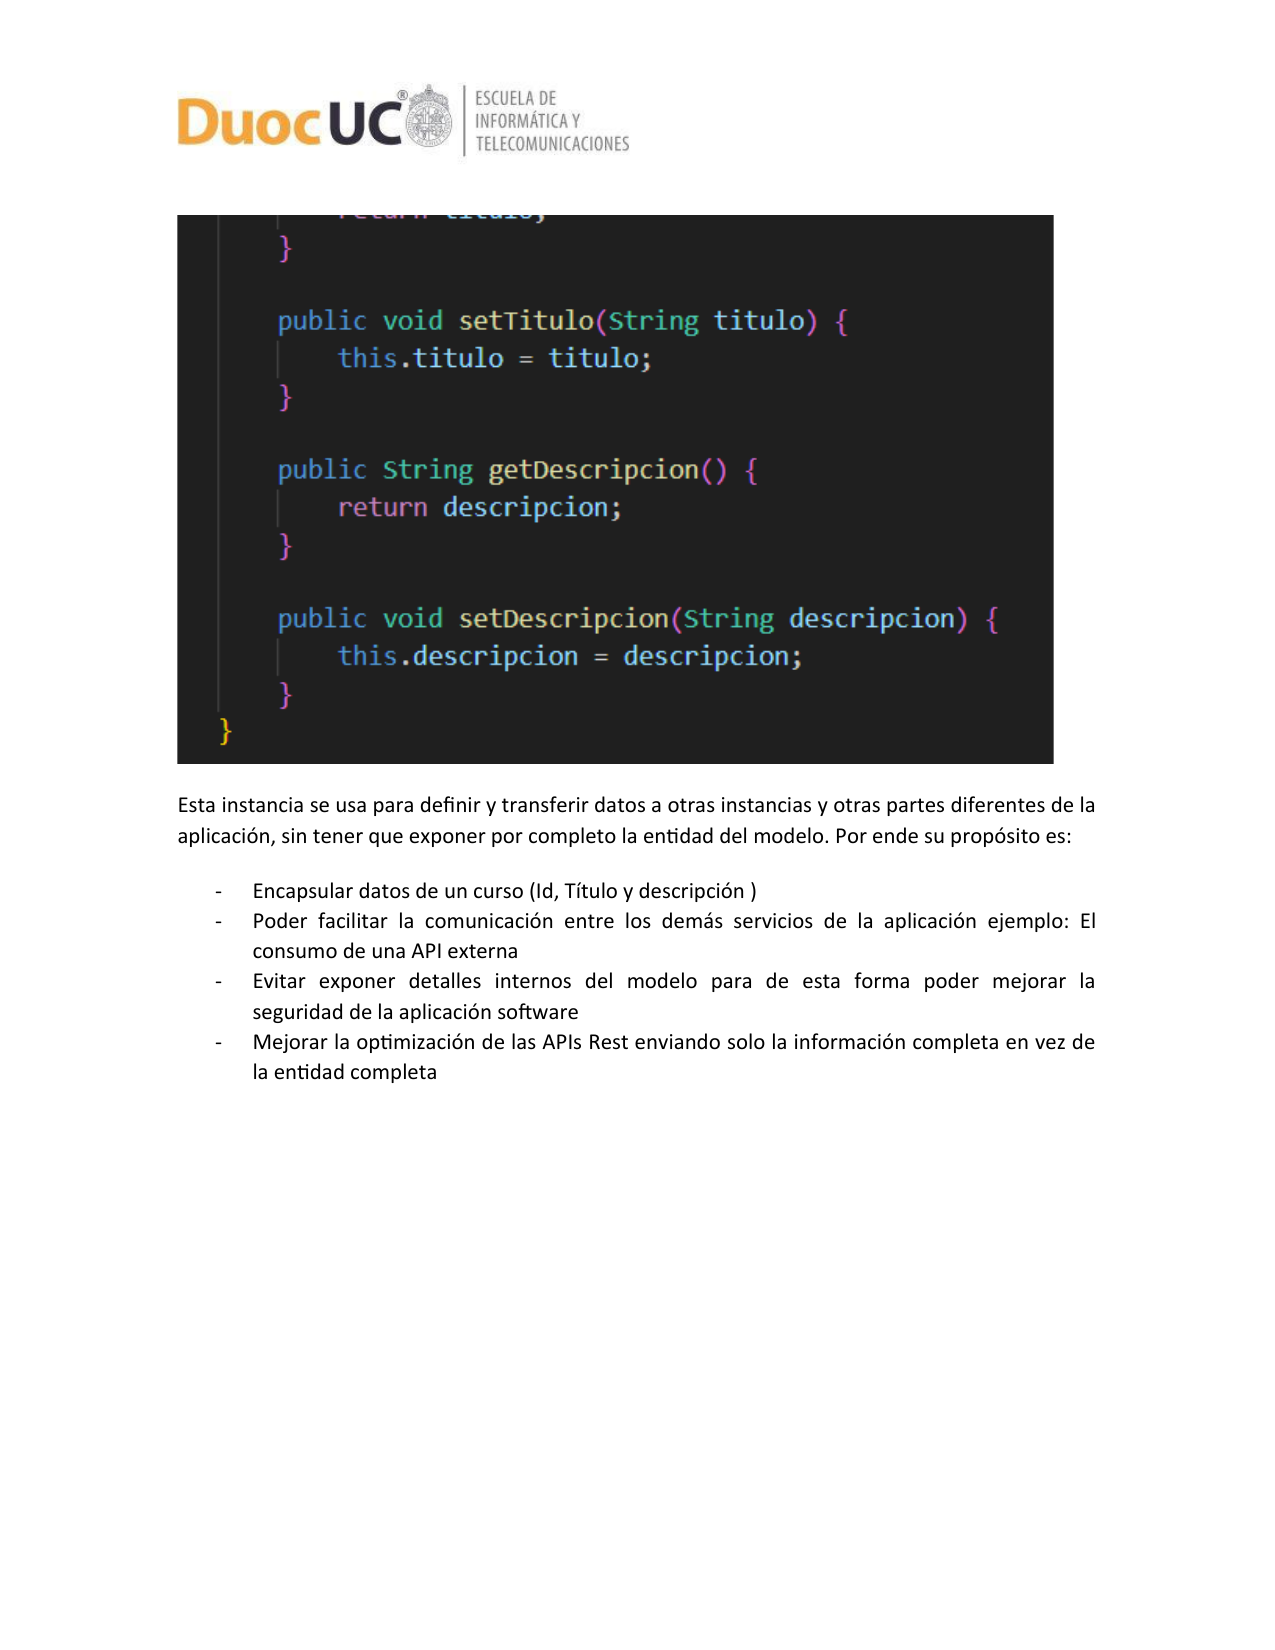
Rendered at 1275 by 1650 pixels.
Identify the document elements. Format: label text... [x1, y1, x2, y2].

picture [177, 215, 1054, 764]
text Esta instancia se usa para definir y transferir datos a otras instancias y otras partes diferentes de la aplicación, sin tener que exponer por completo la entidad del modelo. Por ende su propósito es: [177, 791, 1098, 849]
list Mejorar la optimización de las APIs Rest enviando solo la información completa en vez de la entidad completa [215, 1027, 1098, 1085]
list Poder facilitar la comunicación entre los demás servicios de la aplicación ejemplo: El consumo de una API externa [215, 906, 1098, 964]
list Evitar exponer detalles internos del modelo para de esta forma poder mejorar la seguridad de la aplicación software [215, 967, 1098, 1025]
list Encapsular datos de un curso (Id, Título y descripción ) [215, 876, 1098, 904]
picture [177, 73, 630, 187]
